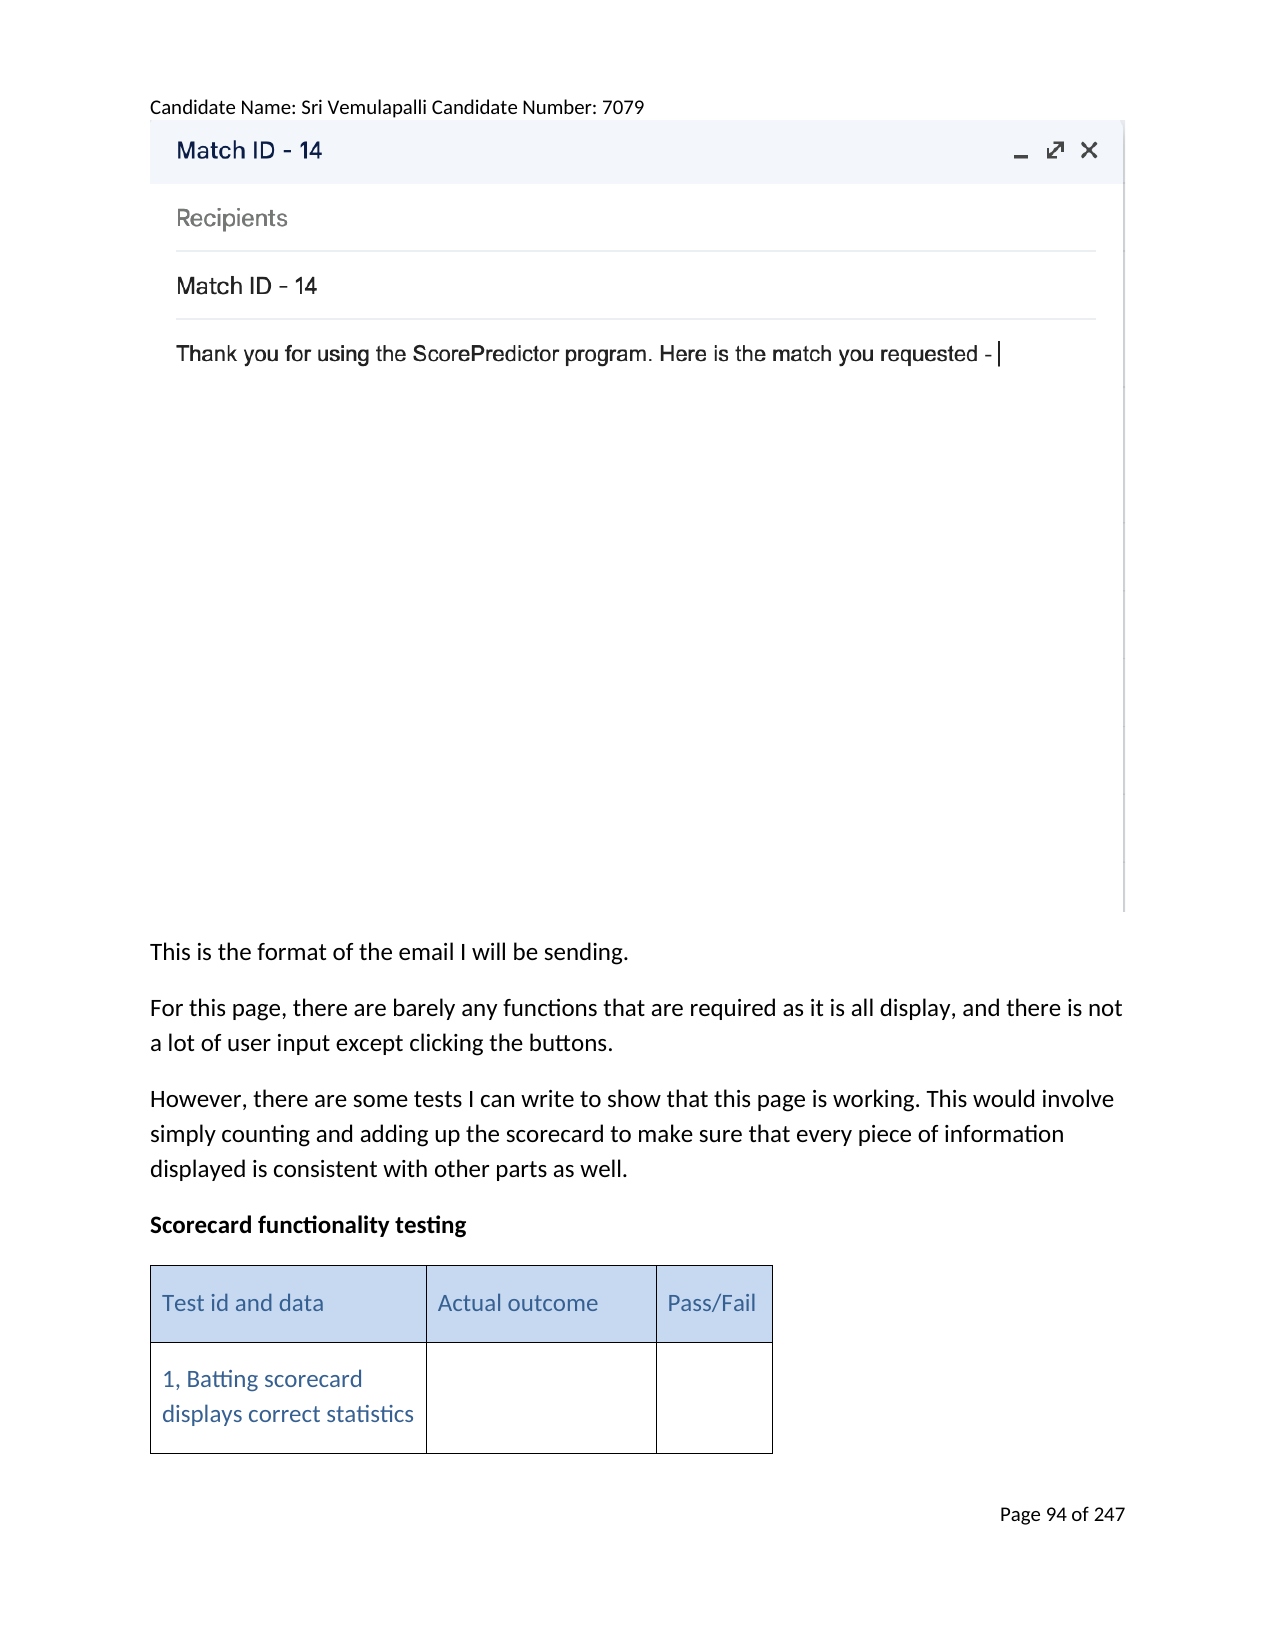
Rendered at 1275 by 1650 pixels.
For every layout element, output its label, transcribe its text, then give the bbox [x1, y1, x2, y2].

text This is the format of the email I will be sending. [150, 936, 1125, 967]
table_cell 1, Batting scorecard displays correct statistics [151, 1343, 426, 1453]
table_header Actual outcome [427, 1266, 656, 1342]
text Scorecard functionality testing [150, 1209, 1125, 1239]
picture [150, 120, 1125, 912]
table_header Test id and data [151, 1266, 426, 1342]
table_cell [657, 1343, 772, 1453]
text For this page, there are barely any functions that are required as it is all display, and there is not a lot of user input except clicking the buttons. [150, 992, 1125, 1058]
text However, there are some tests I can write to show that this page is working. This would involve simply counting and adding up the scorecard to make sure that every piece of information displayed is consistent with other parts as well. [150, 1083, 1125, 1184]
table_cell [427, 1343, 656, 1453]
table_header Pass/Fail [657, 1266, 772, 1342]
